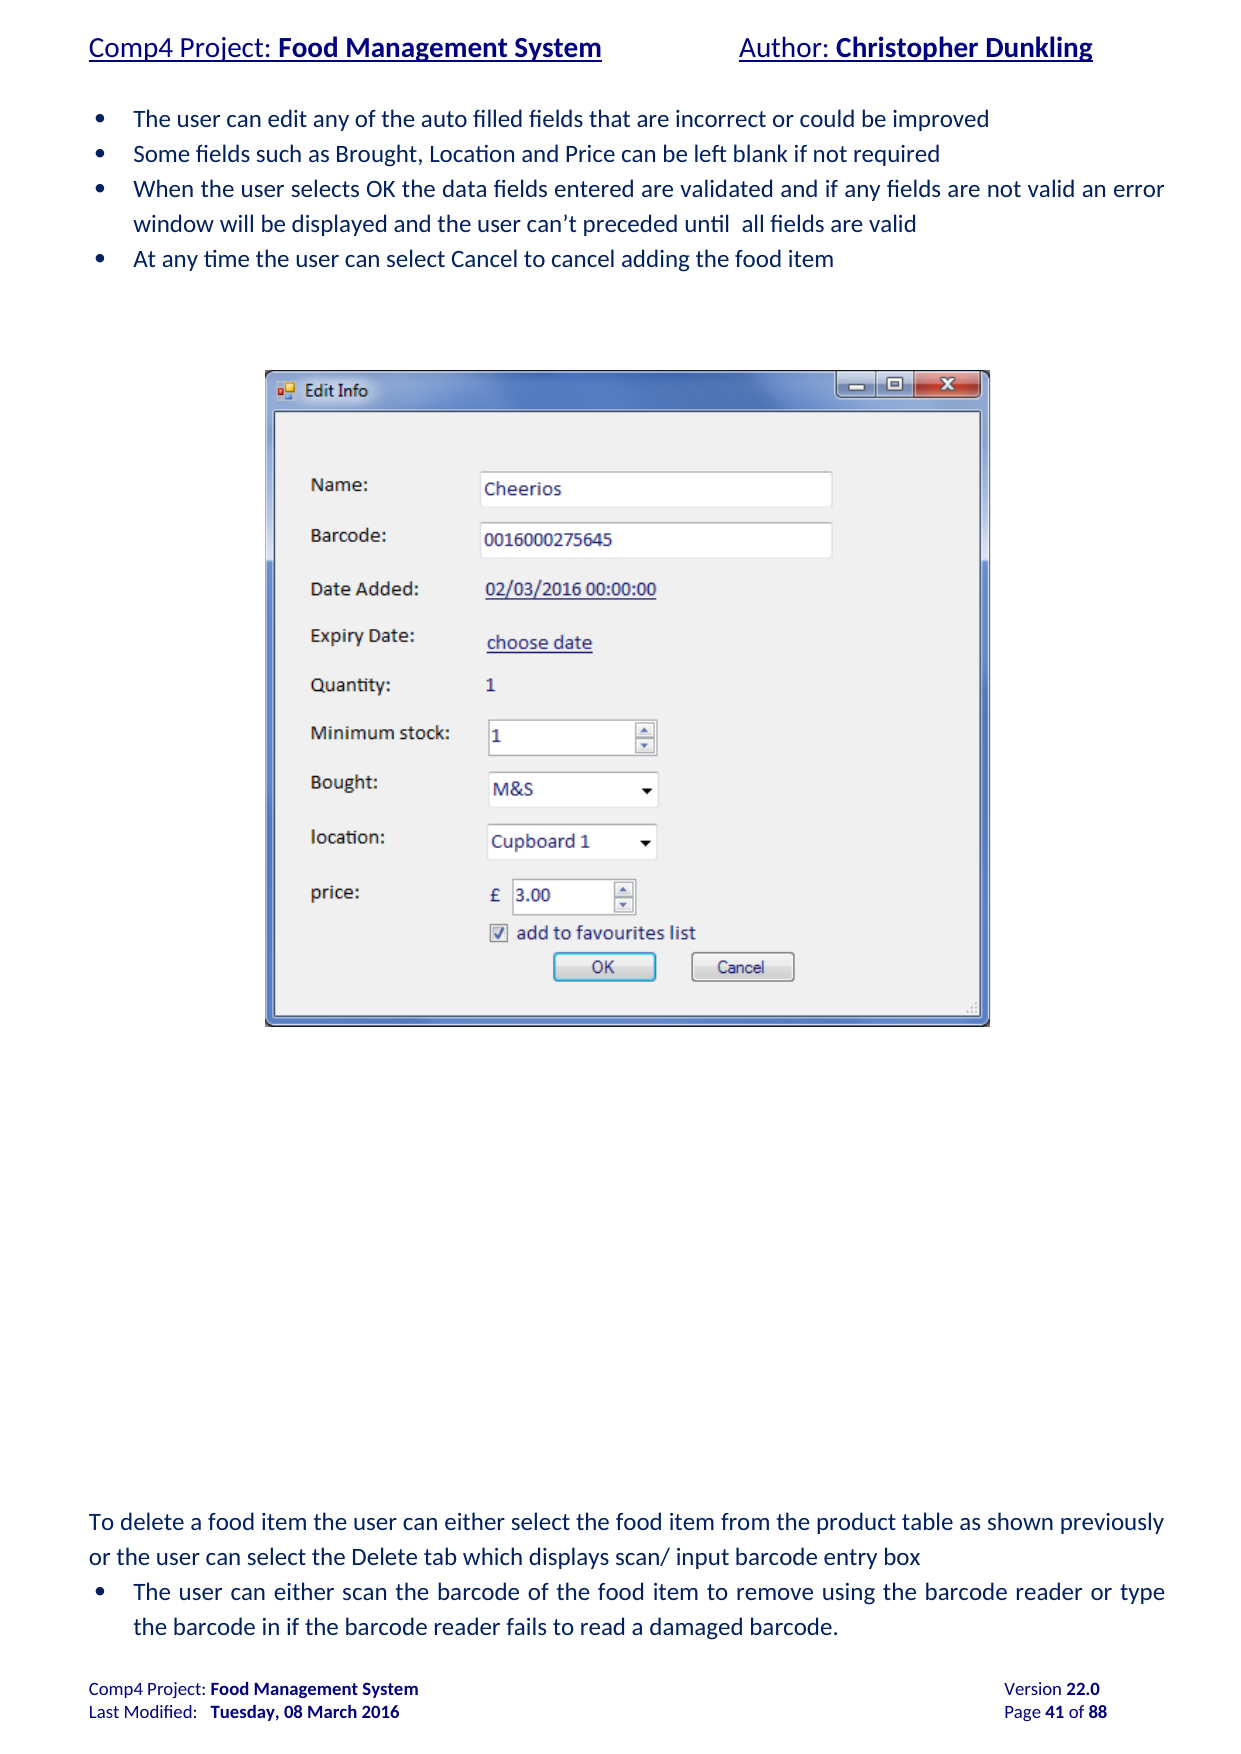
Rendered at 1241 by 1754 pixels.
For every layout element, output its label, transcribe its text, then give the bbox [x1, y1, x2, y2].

list The user can either scan the barcode of the food item to remove using the barcode reader or type the barcode in if the barcode reader fails to read a damaged barcode. [96, 1576, 1166, 1641]
list Some fields such as Brought, Location and Price can be left blank if not required [96, 138, 1166, 169]
list The user can edit any of the auto filled fields that are incorrect or could be improved [96, 103, 1166, 134]
text To delete a food item the user can either select the food item from the product table as shown previously or the user can select the Delete tab which displays scan/ input barcode entry box [89, 1506, 1166, 1571]
picture [265, 370, 990, 1027]
list When the user selects OK the data fields entered are validated and if any fields are not valid an error window will be displayed and the user can’t preceded until all fields are valid [96, 173, 1166, 239]
list At any time the user can select Cancel to cancel adding the food item [96, 243, 1166, 274]
